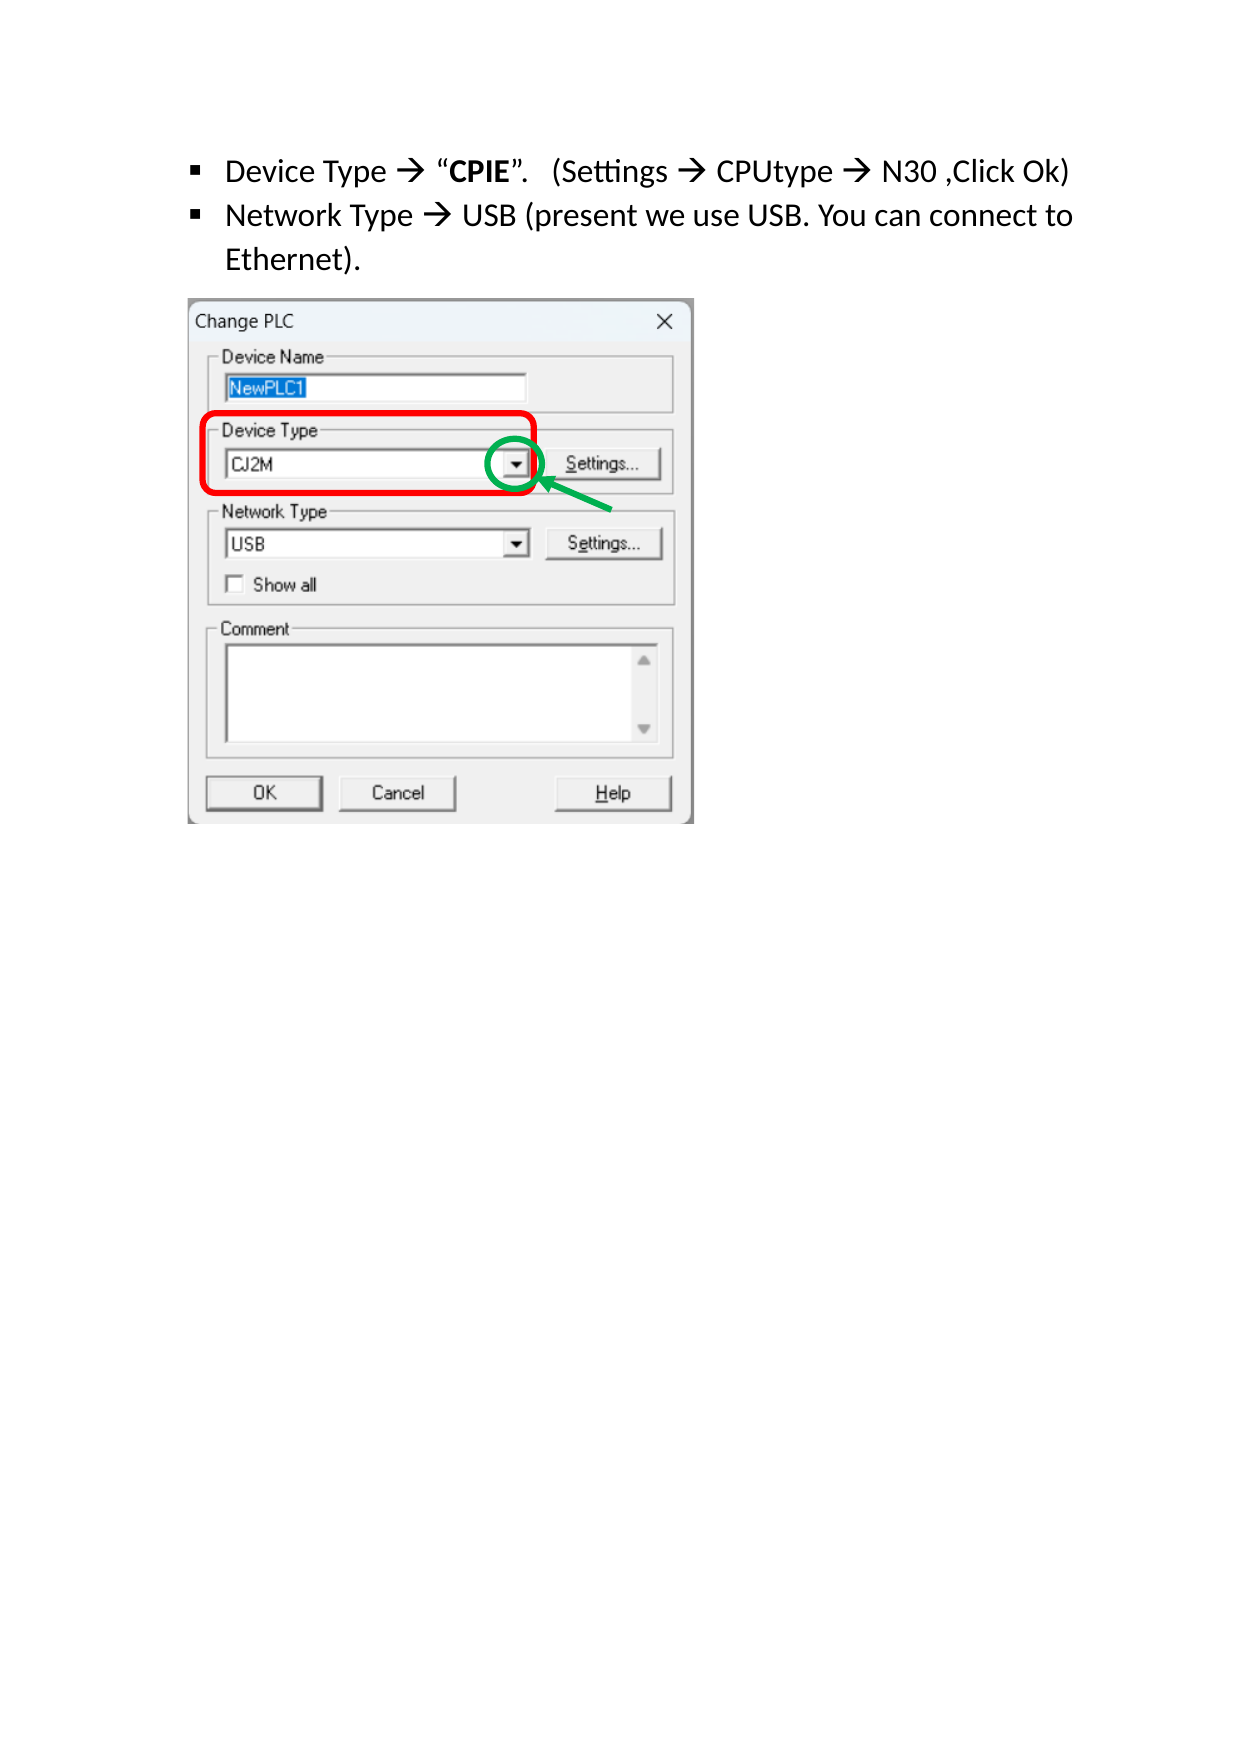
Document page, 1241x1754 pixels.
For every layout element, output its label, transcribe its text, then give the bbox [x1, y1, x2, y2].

list Device Type “CPIE”. (Settings CPUtype N30 ,Click Ok) [187, 150, 1090, 191]
list Network Type USB (present we use USB. You can connect to Ethernet). [187, 194, 1090, 279]
picture [187, 298, 695, 824]
